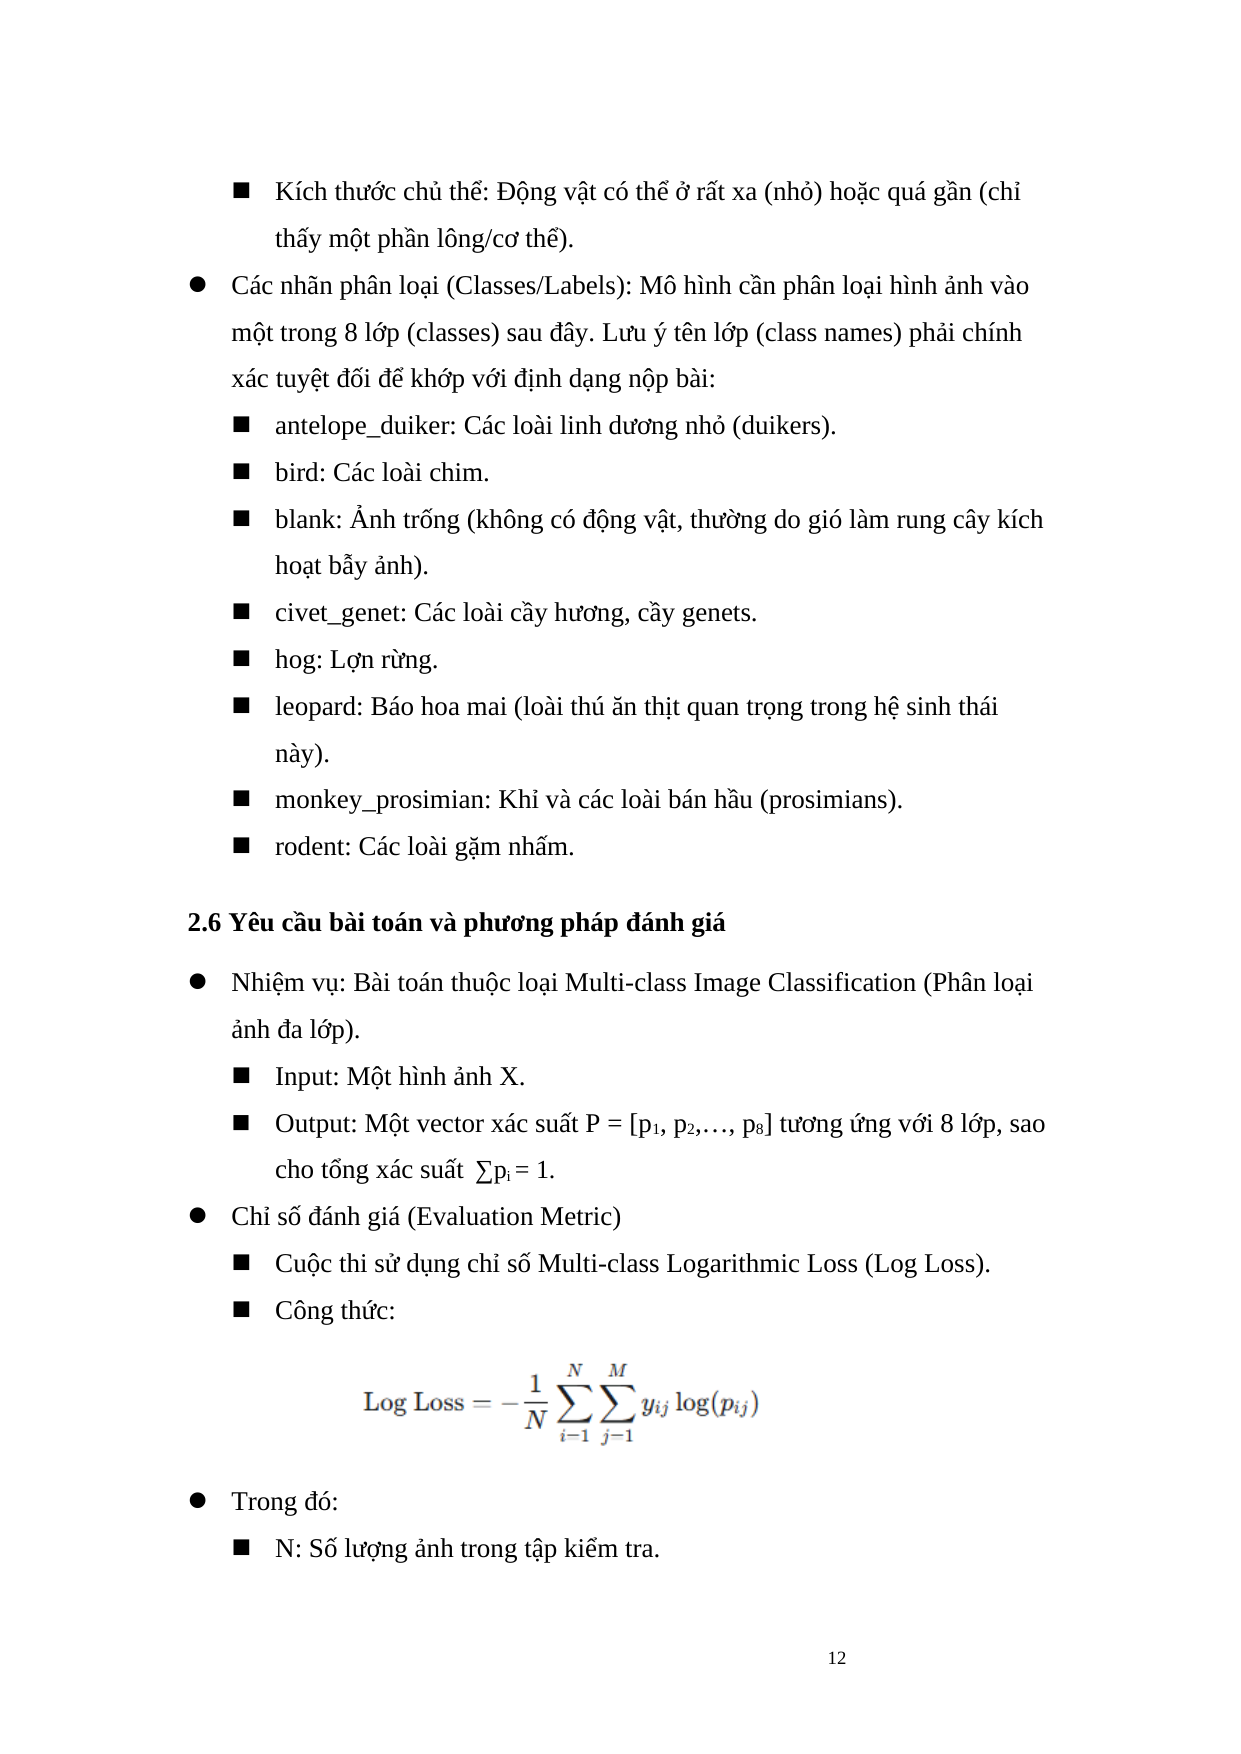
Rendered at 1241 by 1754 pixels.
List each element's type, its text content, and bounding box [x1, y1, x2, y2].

list civet_genet: Các loài cầy hương, cầy genets. [231, 596, 1053, 627]
list Các nhãn phân loại (Classes/Labels): Mô hình cần phân loại hình ảnh vào một trong 8 lớp (classes) sau đây. Lưu ý tên lớp (class names) phải chính xác tuyệt đối để khớp với định dạng nộp bài: [187, 269, 1053, 393]
list Kích thước chủ thể: Động vật có thể ở rất xa (nhỏ) hoặc quá gần (chỉ thấy một phần lông/cơ thể). [231, 175, 1053, 253]
list Công thức: [231, 1294, 1053, 1325]
list Input: Một hình ảnh X. [231, 1060, 1053, 1091]
list blank: Ảnh trống (không có động vật, thường do gió làm rung cây kích hoạt bẫy ảnh). [231, 503, 1053, 581]
list leopard: Báo hoa mai (loài thú ăn thịt quan trọng trong hệ sinh thái này). [231, 690, 1053, 768]
list Nhiệm vụ: Bài toán thuộc loại Multi-class Image Classification (Phân loại ảnh đa lớp). [187, 967, 1053, 1044]
list hog: Lợn rừng. [231, 643, 1053, 674]
list rodent: Các loài gặm nhấm. [231, 830, 1053, 861]
list bird: Các loài chim. [231, 456, 1053, 487]
list N: Số lượng ảnh trong tập kiểm tra. [231, 1532, 1053, 1563]
list Chỉ số đánh giá (Evaluation Metric) [187, 1200, 1053, 1231]
list monkey_prosimian: Khỉ và các loài bán hầu (prosimians). [231, 783, 1053, 814]
list Output: Một vector xác suất P = [p1, p2,…, p8] tương ứng với 8 lớp, sao cho tổng xác suất ∑pi = 1. [231, 1107, 1053, 1185]
list Cuộc thi sử dụng chỉ số Multi-class Logarithmic Loss (Log Loss). [231, 1247, 1053, 1278]
picture [337, 1340, 808, 1470]
list Trong đó: [187, 1485, 1053, 1516]
subtitle 2.6 Yêu cầu bài toán và phương pháp đánh giá [187, 906, 1053, 937]
list antelope_duiker: Các loài linh dương nhỏ (duikers). [231, 409, 1053, 440]
